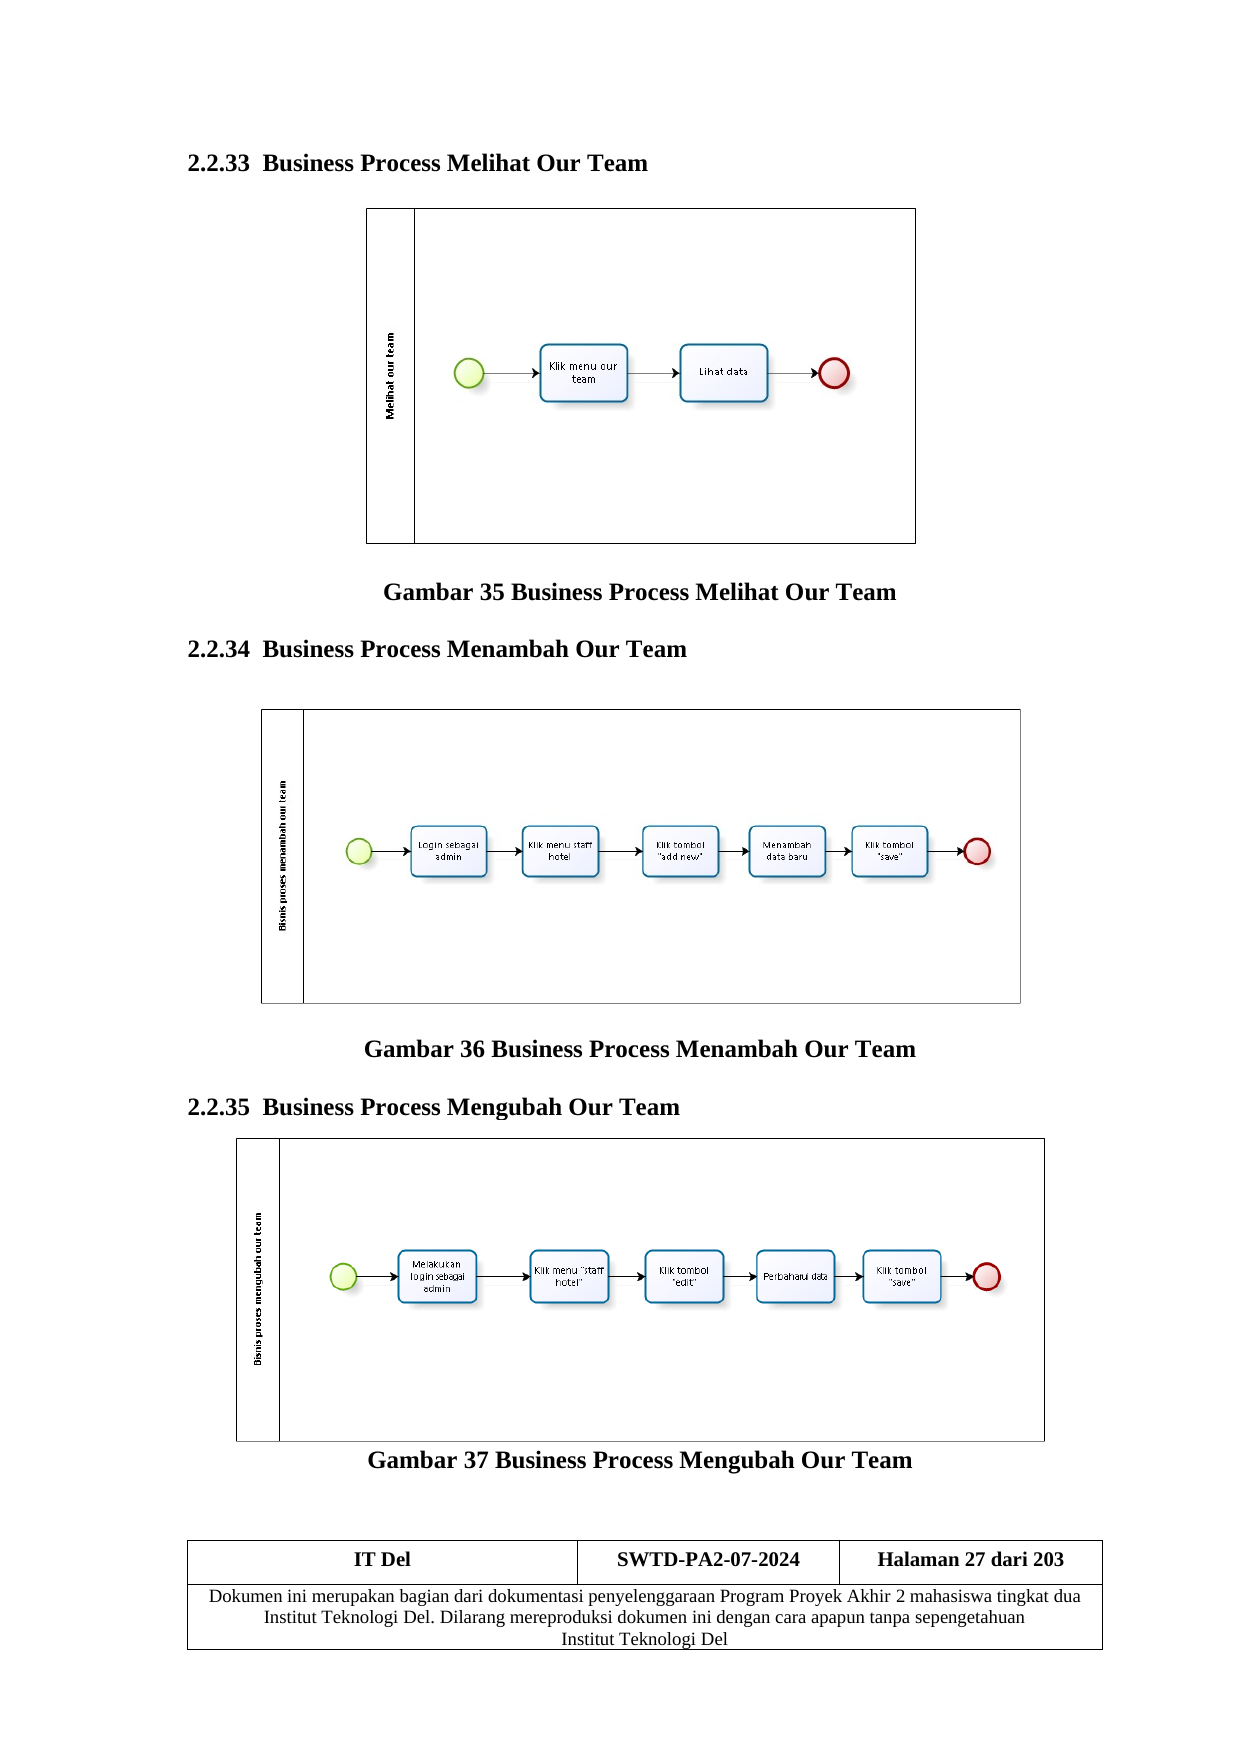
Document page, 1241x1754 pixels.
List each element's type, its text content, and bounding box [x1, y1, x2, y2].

list Business Process Menambah Our Team [187, 634, 1092, 663]
text Gambar 37 Business Process Mengubah Our Team [187, 1445, 1092, 1474]
text Gambar 36 Business Process Menambah Our Team [187, 1034, 1092, 1063]
picture [218, 1120, 1061, 1446]
list Business Process Melihat Our Team [187, 148, 1092, 176]
picture [346, 205, 934, 548]
list Business Process Mengubah Our Team [187, 1092, 1092, 1121]
text Gambar 35 Business Process Melihat Our Team [187, 577, 1092, 606]
picture [244, 692, 1036, 1006]
